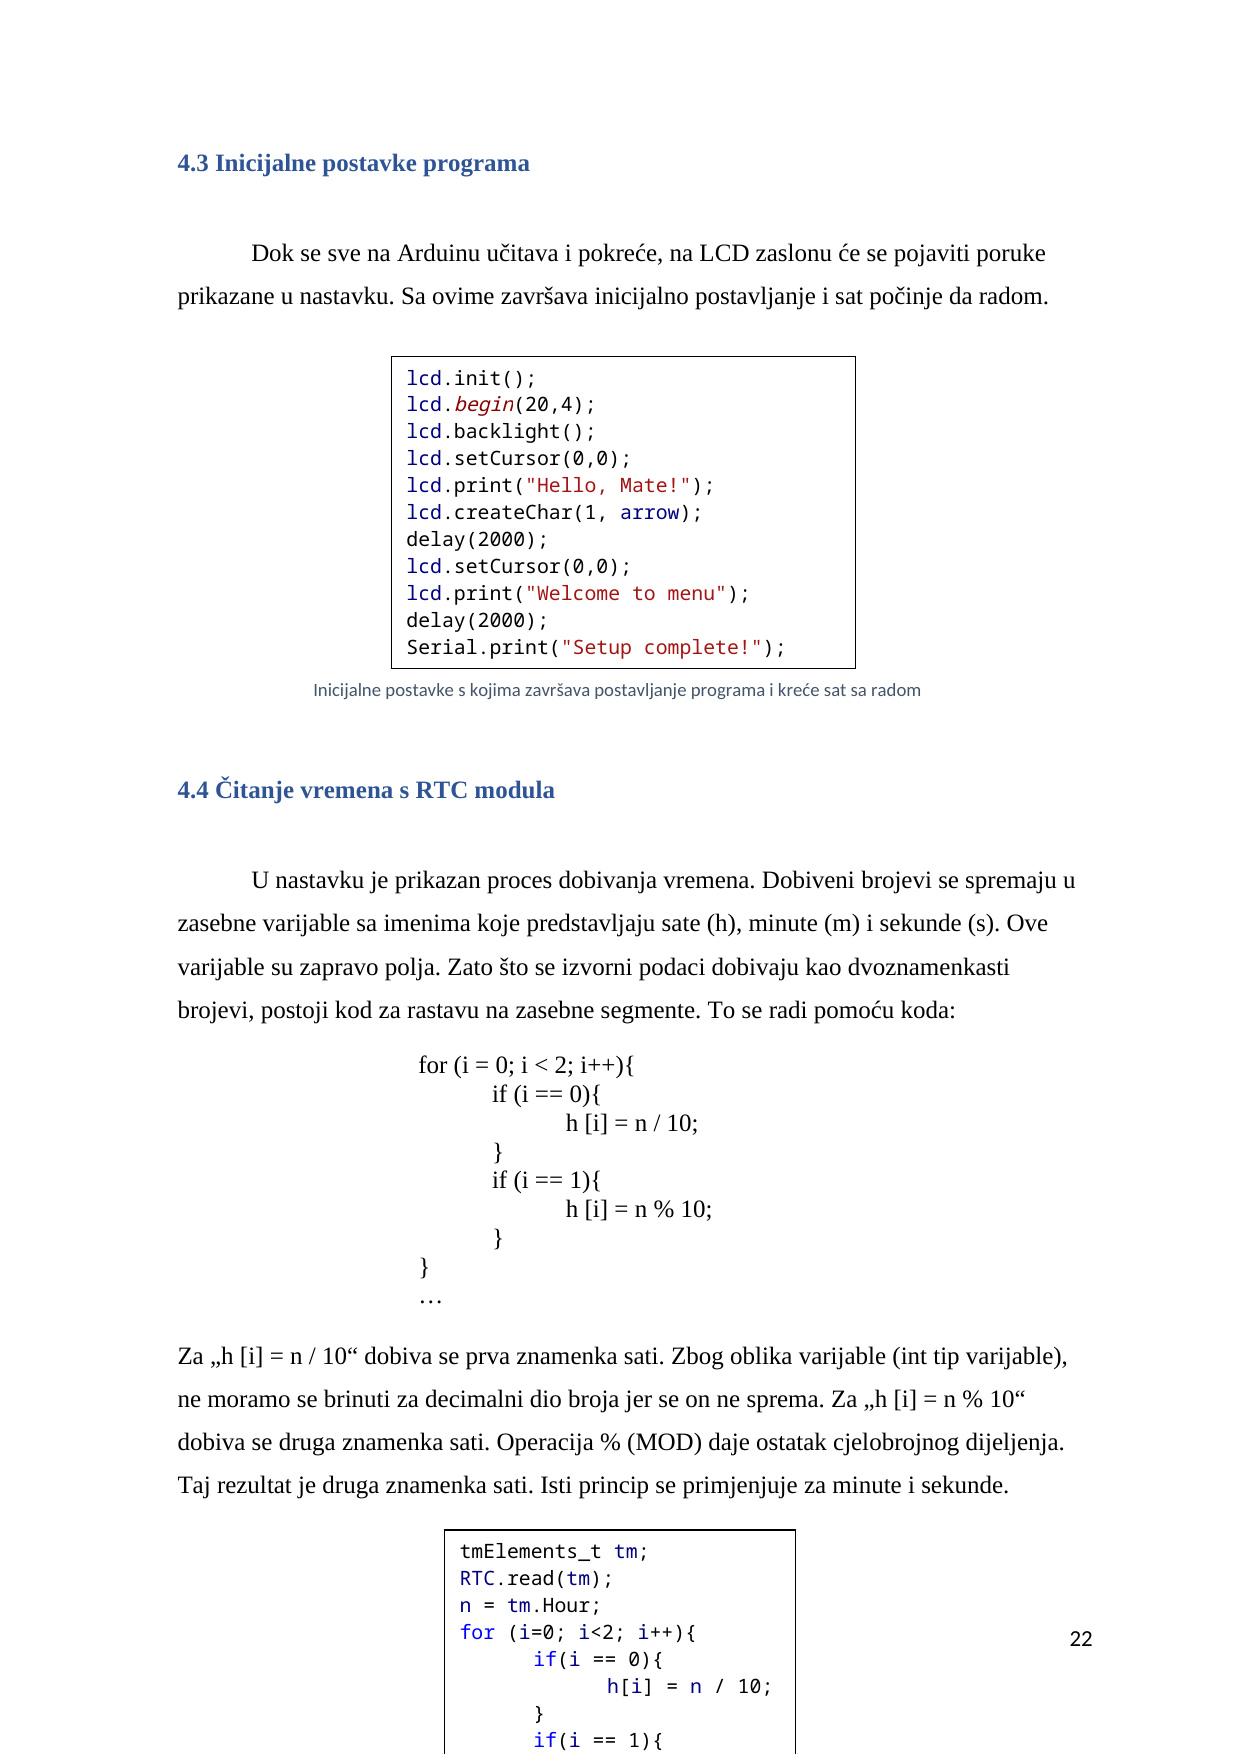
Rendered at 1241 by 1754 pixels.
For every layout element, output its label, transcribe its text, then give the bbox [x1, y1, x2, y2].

text Za „h [i] = n / 10“ dobiva se prva znamenka sati. Zbog oblika varijable (int tip varijable), ne moramo se brinuti za decimalni dio broja jer se on ne sprema. Za „h [i] = n % 10“ dobiva se druga znamenka sati. Operacija % (MOD) daje ostatak cjelobrojnog dijeljenja. Taj rezultat je druga znamenka sati. Isti princip se primjenjuje za minute i sekunde. [177, 1341, 1092, 1499]
text Dok se sve na Arduinu učitava i pokreće, na LCD zaslonu će se pojaviti poruke prikazane u nastavku. Sa ovime završava inicijalno postavljanje i sat počinje da radom. [177, 238, 1092, 309]
subtitle 4.3 Inicijalne postavke programa [177, 148, 1092, 176]
text U nastavku je prikazan proces dobivanja vremena. Dobiveni brojevi se spremaju u zasebne varijable sa imenima koje predstavljaju sate (h), minute (m) i sekunde (s). Ove varijable su zapravo polja. Zato što se izvorni podaci dobivaju kao dvoznamenkasti brojevi, postoji kod za rastavu na zasebne segmente. To se radi pomoću koda: [177, 865, 1092, 1023]
subtitle 4.4 Čitanje vremena s RTC modula [177, 775, 1092, 804]
